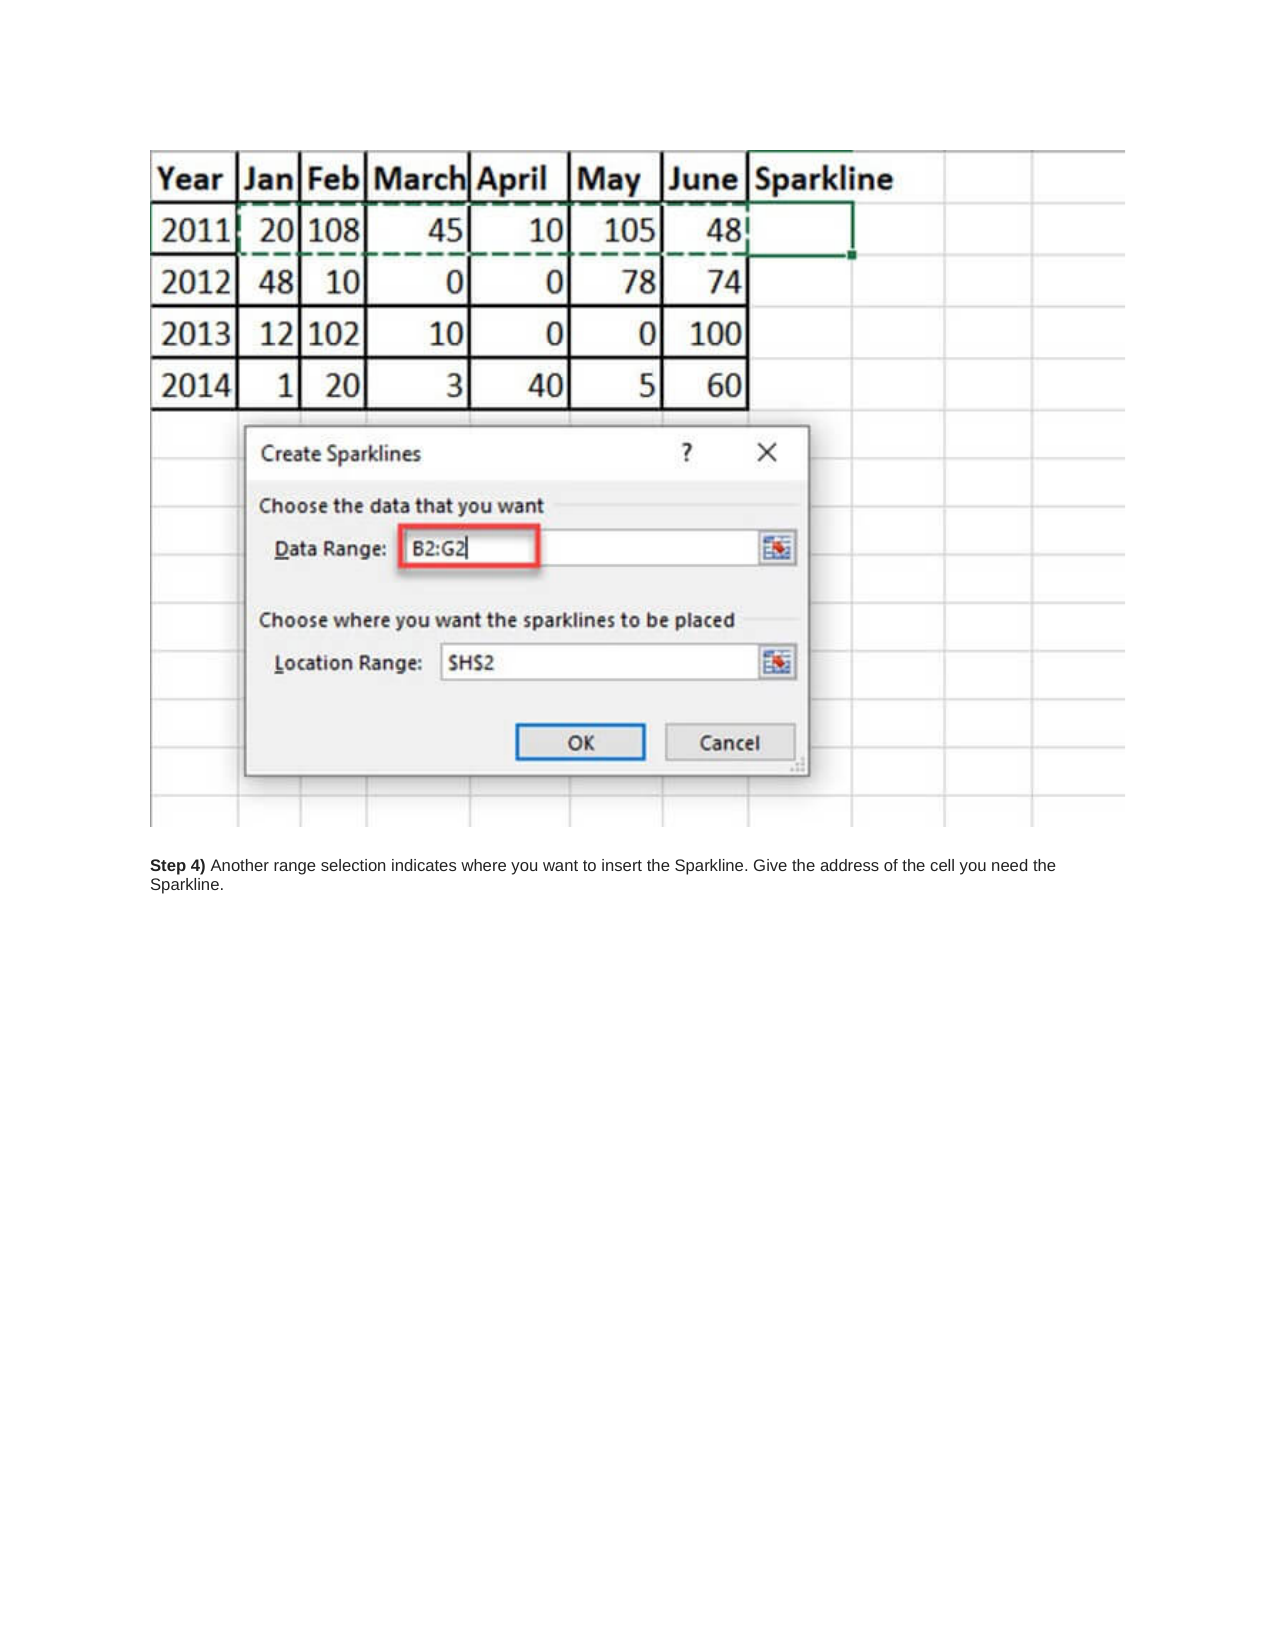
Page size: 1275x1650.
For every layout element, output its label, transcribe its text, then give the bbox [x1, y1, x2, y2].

picture [150, 150, 1125, 827]
text Step 4) Another range selection indicates where you want to insert the Sparkline. Give the address of the cell you need the Sparkline. [224, 856, 1125, 894]
